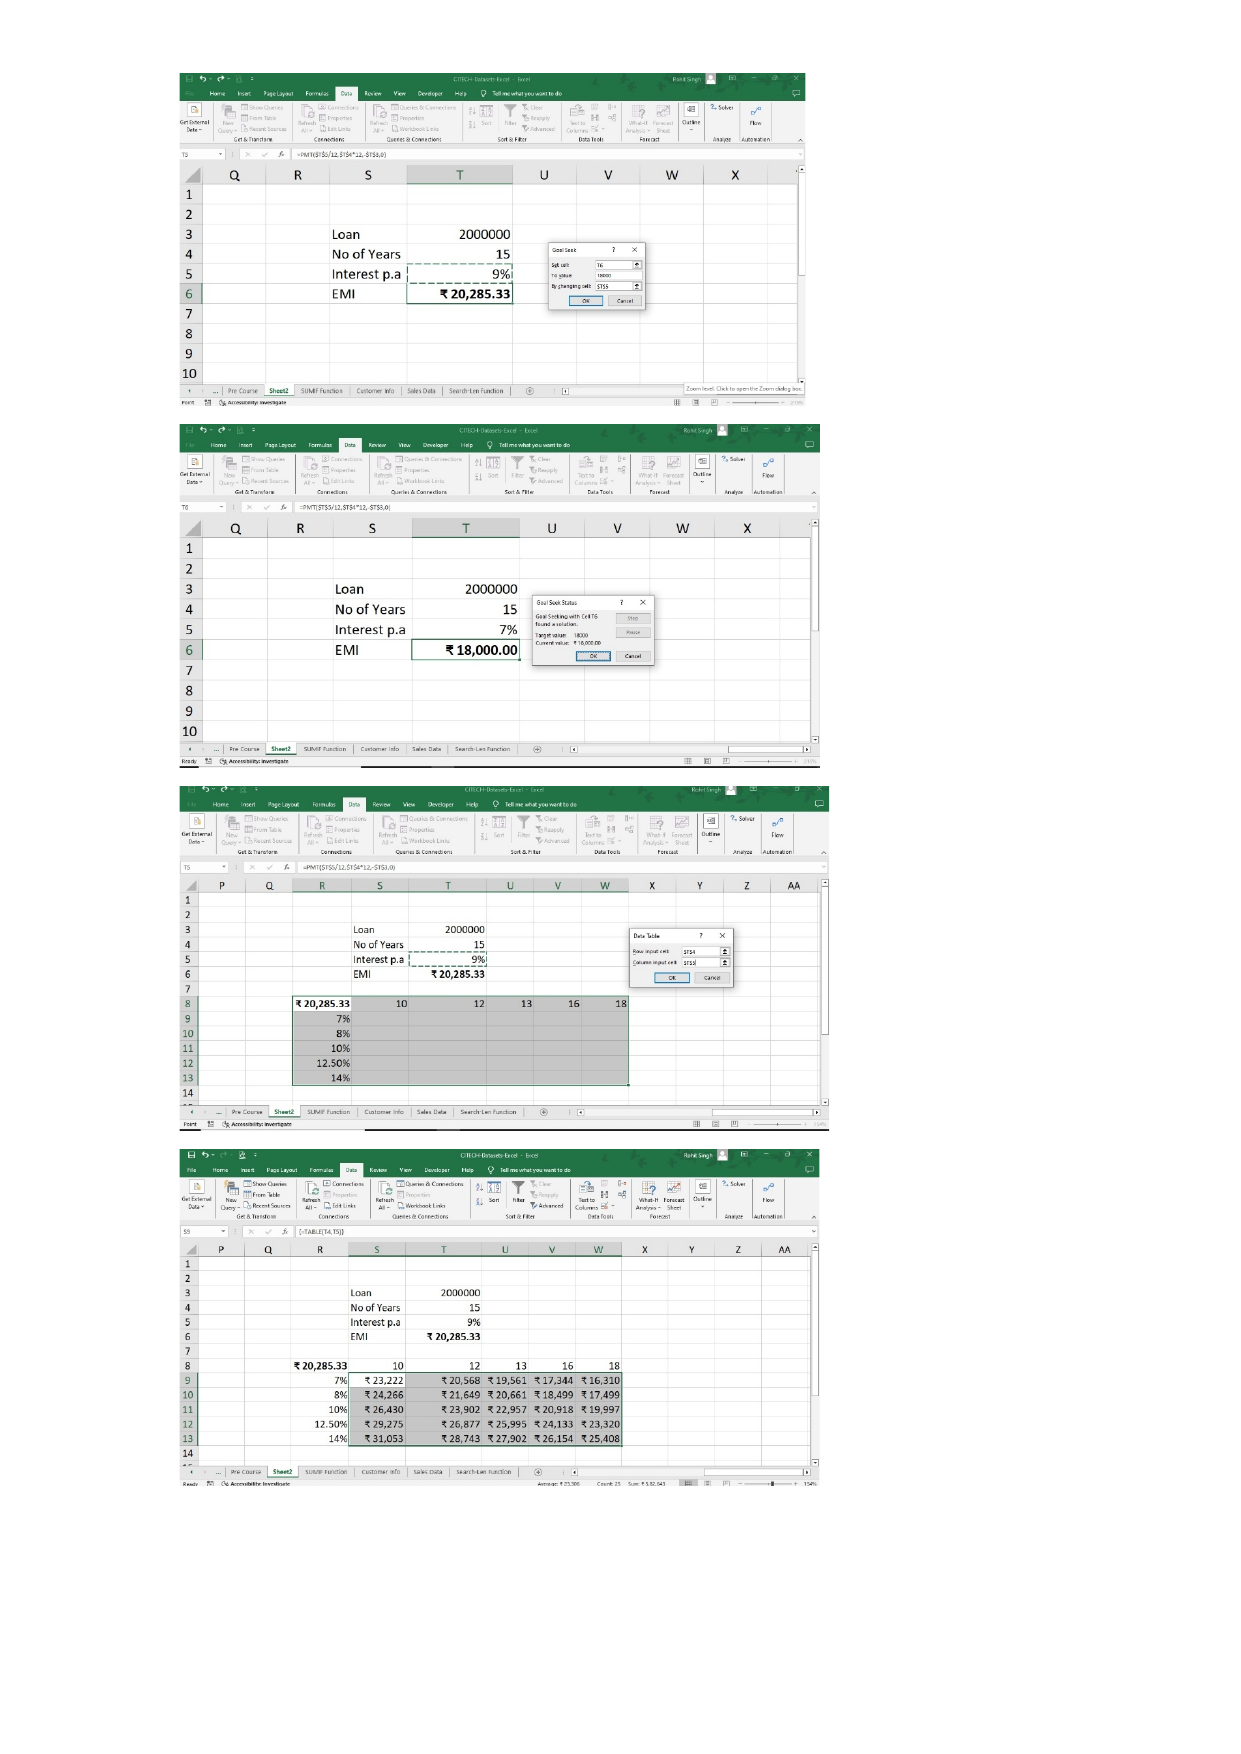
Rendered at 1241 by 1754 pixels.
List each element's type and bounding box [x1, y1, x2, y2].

picture [179, 786, 830, 1131]
picture [179, 1149, 820, 1486]
picture [179, 424, 820, 768]
picture [179, 73, 806, 406]
